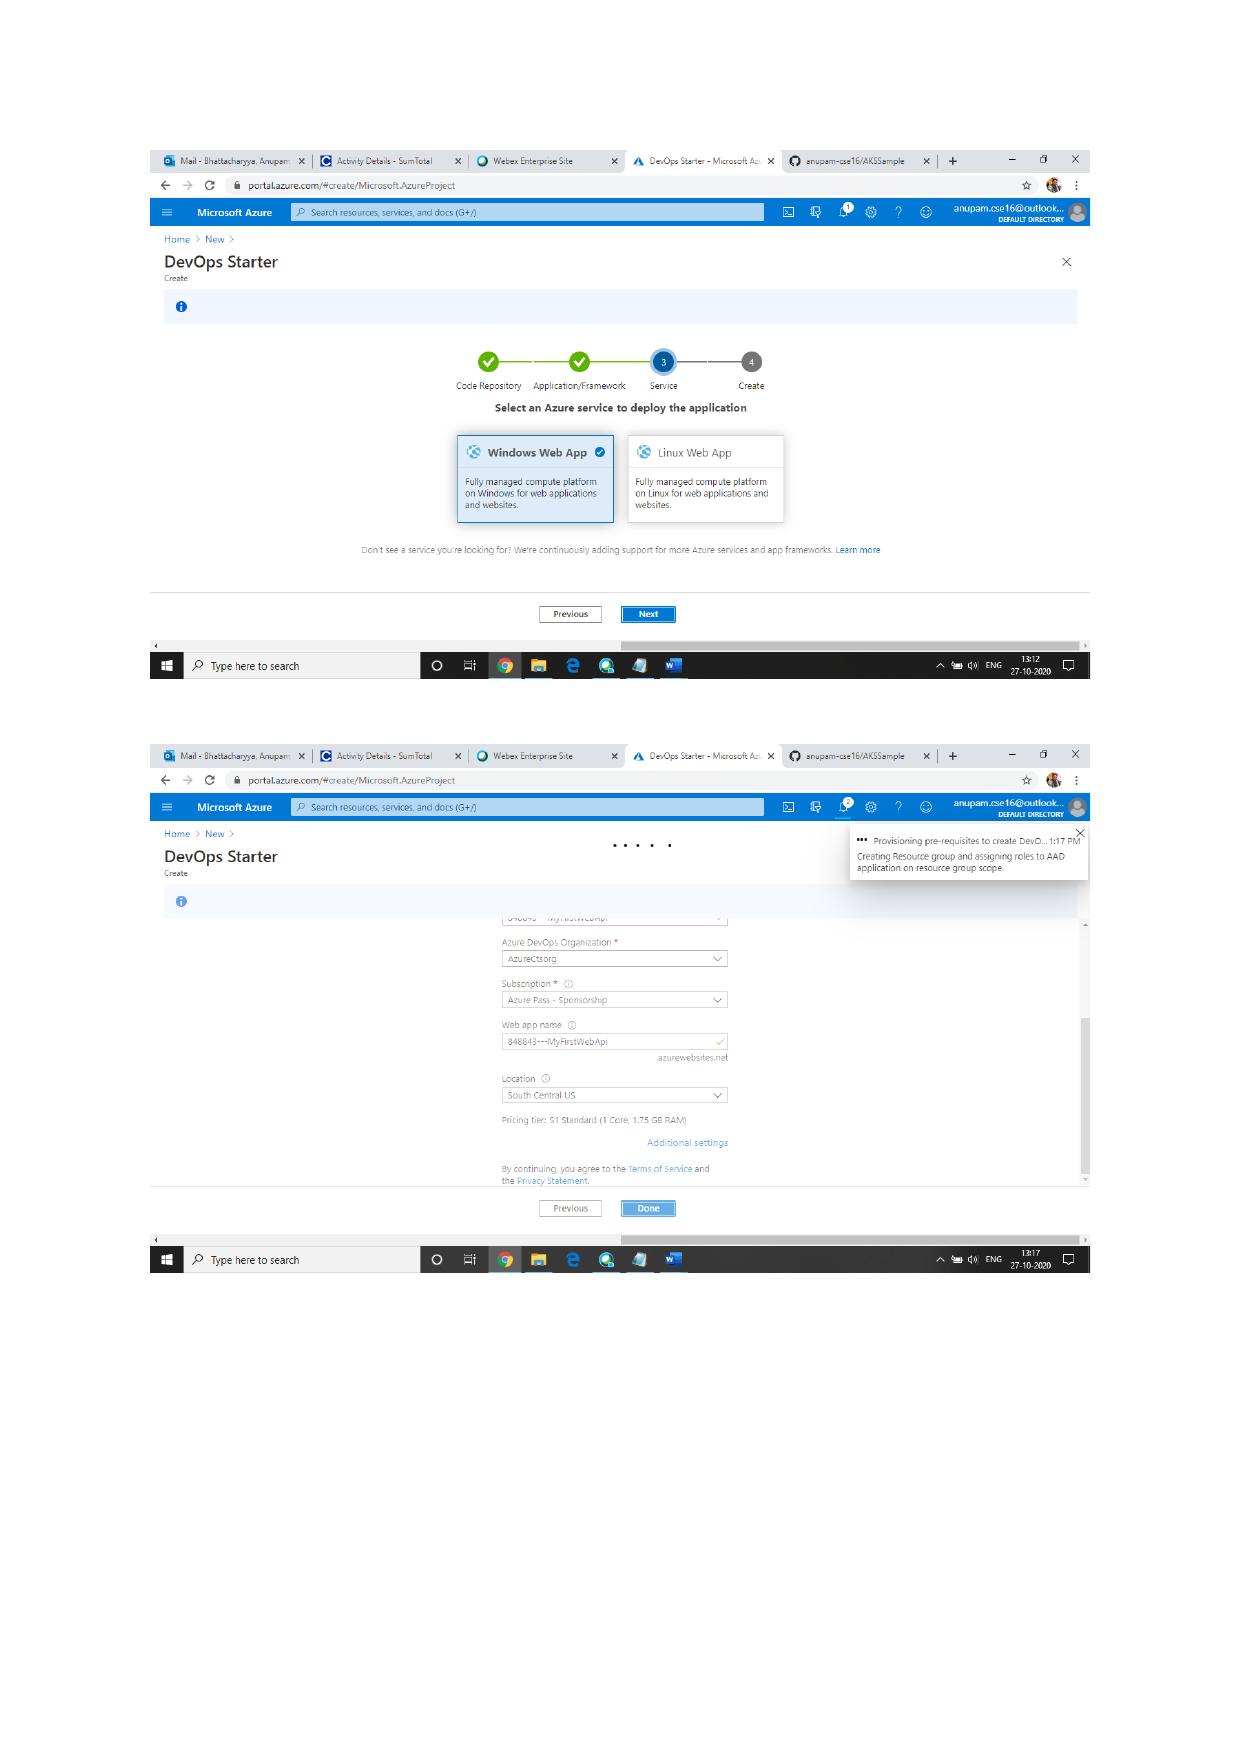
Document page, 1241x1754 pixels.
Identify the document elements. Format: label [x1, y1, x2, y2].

picture [150, 744, 1091, 1273]
picture [150, 150, 1091, 679]
